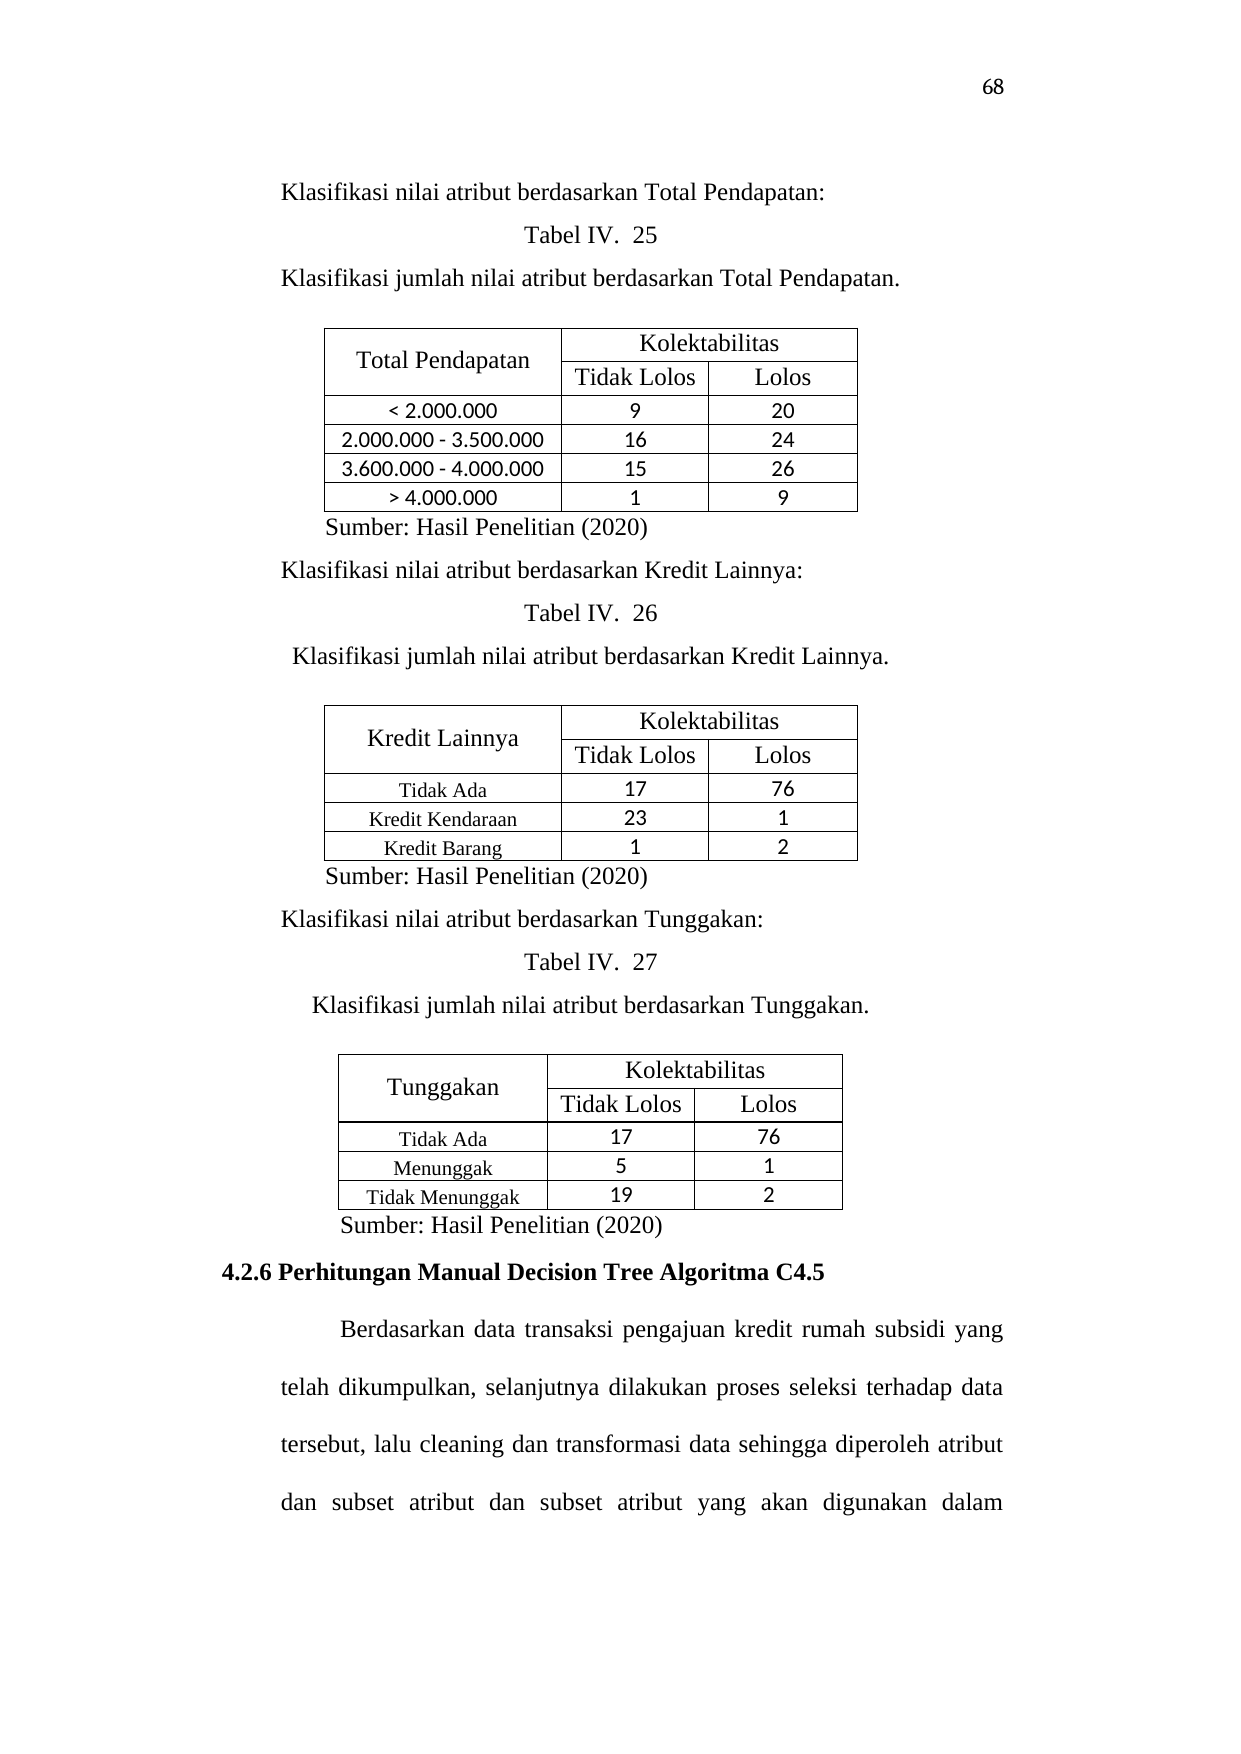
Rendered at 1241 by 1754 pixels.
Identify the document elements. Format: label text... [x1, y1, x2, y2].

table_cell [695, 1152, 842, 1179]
text Sumber: Hasil Penelitian (2020) [177, 1210, 1004, 1238]
text Tabel IV. 25 Klasifikasi jumlah nilai atribut berdasarkan Total Pendapatan. [177, 220, 1004, 292]
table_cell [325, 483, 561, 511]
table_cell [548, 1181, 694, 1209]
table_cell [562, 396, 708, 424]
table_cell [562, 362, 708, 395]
text Tabel IV. 26 Klasifikasi jumlah nilai atribut berdasarkan Kredit Lainnya. [177, 598, 1004, 670]
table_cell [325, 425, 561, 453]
text Klasifikasi nilai atribut berdasarkan Kredit Lainnya: [177, 555, 1004, 584]
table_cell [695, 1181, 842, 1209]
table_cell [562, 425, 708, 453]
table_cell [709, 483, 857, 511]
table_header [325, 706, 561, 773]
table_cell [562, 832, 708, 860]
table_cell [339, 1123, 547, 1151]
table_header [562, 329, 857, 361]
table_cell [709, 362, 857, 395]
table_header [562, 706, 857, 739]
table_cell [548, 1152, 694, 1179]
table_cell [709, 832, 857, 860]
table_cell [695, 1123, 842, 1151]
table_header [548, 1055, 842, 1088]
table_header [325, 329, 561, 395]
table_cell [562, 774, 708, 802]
text Klasifikasi nilai atribut berdasarkan Tunggakan: [177, 904, 1004, 933]
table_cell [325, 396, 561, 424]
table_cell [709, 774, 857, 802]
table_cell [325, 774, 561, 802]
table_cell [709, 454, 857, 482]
text Tabel IV. 27 Klasifikasi jumlah nilai atribut berdasarkan Tunggakan. [177, 947, 1004, 1019]
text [281, 1314, 1004, 1516]
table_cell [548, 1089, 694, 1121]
text Klasifikasi nilai atribut berdasarkan Total Pendapatan: [177, 177, 1004, 206]
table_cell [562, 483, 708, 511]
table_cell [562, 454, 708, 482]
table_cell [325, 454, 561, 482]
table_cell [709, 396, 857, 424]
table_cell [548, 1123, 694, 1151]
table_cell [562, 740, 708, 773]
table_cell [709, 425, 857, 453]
subtitle 4.2.6 Perhitungan Manual Decision Tree Algoritma C4.5 [177, 1257, 1004, 1286]
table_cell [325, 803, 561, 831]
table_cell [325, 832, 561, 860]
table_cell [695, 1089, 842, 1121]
text Sumber: Hasil Penelitian (2020) [177, 861, 1004, 889]
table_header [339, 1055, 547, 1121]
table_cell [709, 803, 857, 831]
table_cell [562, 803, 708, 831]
text Sumber: Hasil Penelitian (2020) [177, 512, 1004, 541]
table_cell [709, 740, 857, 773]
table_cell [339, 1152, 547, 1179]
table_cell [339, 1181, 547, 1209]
